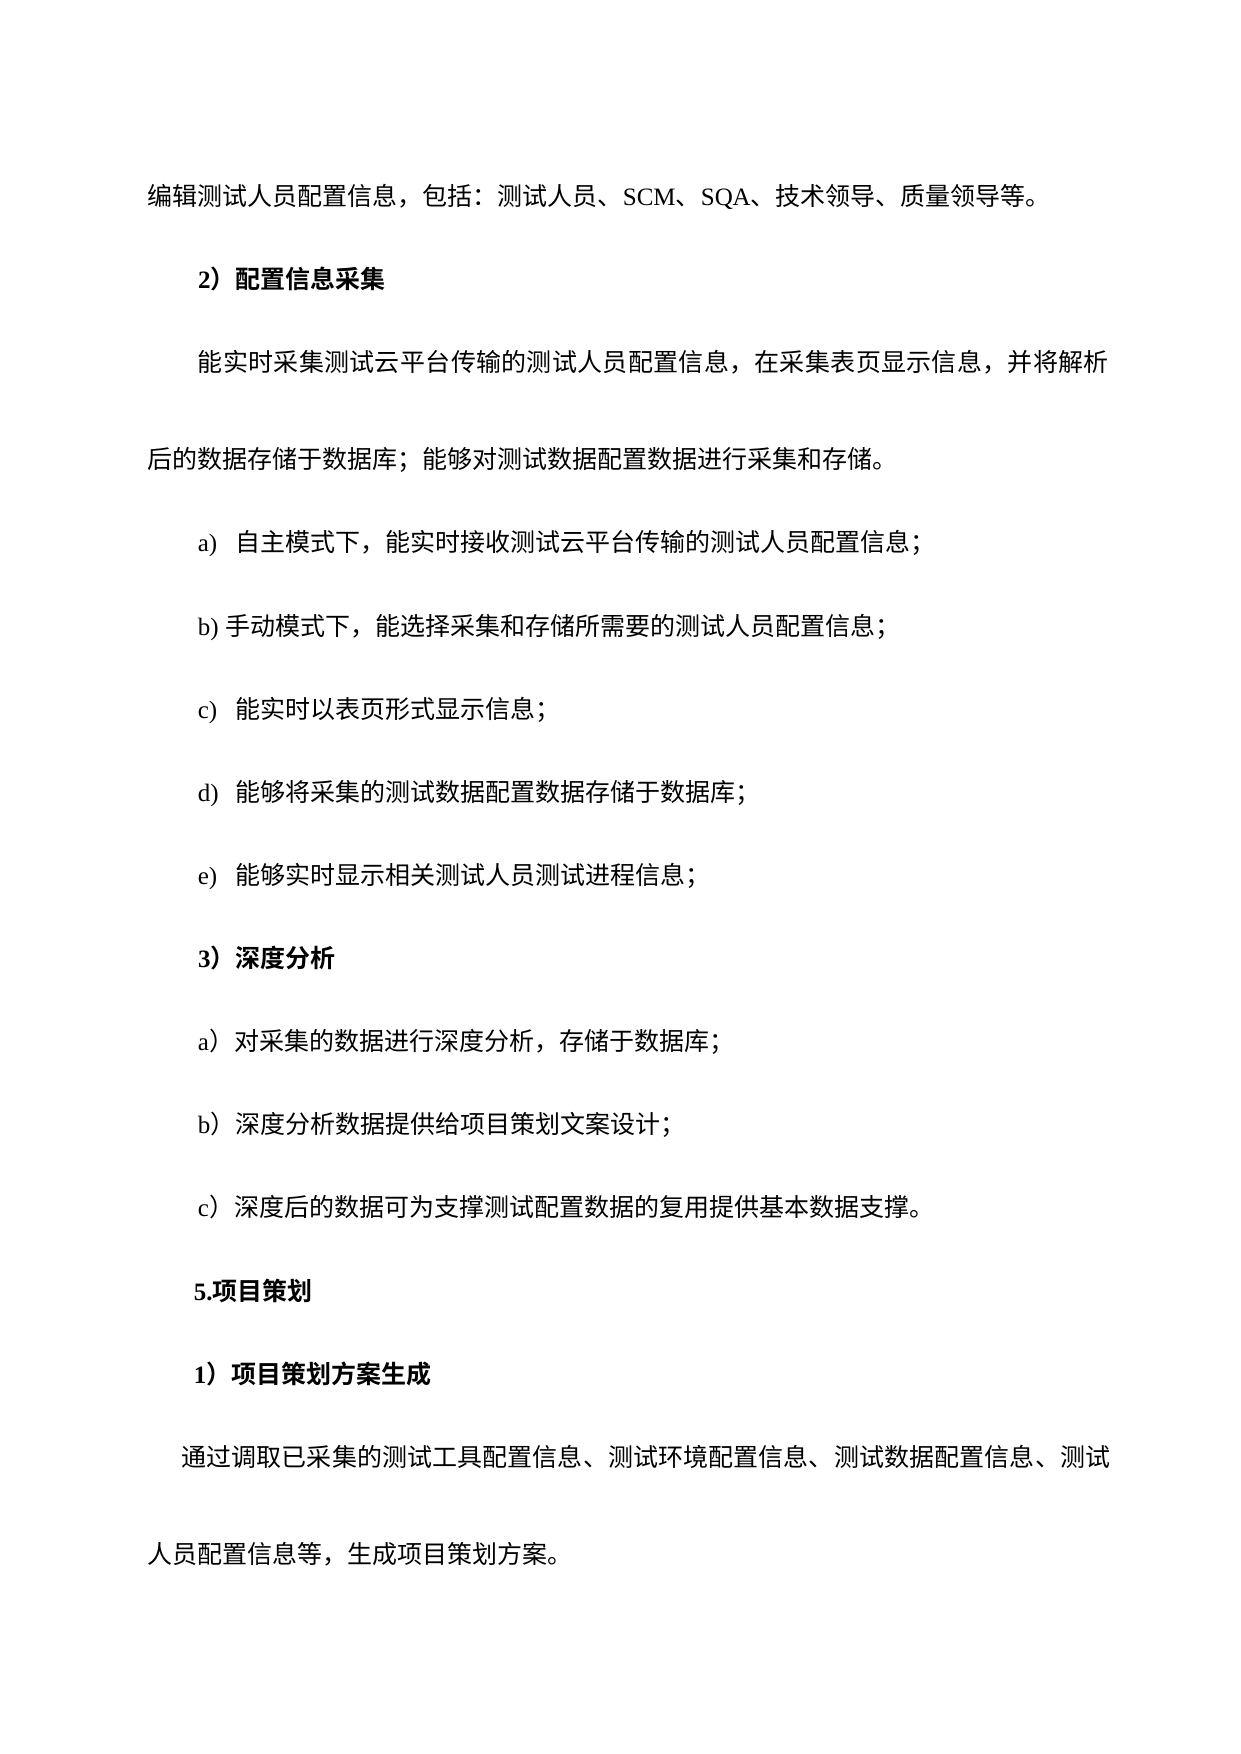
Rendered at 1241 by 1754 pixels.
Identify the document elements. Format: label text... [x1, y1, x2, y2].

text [148, 162, 1110, 227]
text b）深度分析数据提供给项目策划文案设计； [148, 1090, 1110, 1155]
text 3）深度分析 [148, 924, 1110, 989]
text a）对采集的数据进行深度分析，存储于数据库； [148, 1007, 1110, 1072]
text d) 能够将采集的测试数据配置数据存储于数据库； [148, 758, 1110, 823]
text 5.项目策划 [148, 1257, 1110, 1322]
text 通过调取已采集的测试工具配置信息、测试环境配置信息、测试数据配置信息、测试人员配置信息等，生成项目策划方案。 [148, 1423, 1110, 1585]
text c）深度后的数据可为支撑测试配置数据的复用提供基本数据支撑。 [148, 1173, 1110, 1238]
text 能实时采集测试云平台传输的测试人员配置信息，在采集表页显示信息，并将解析后的数据存储于数据库；能够对测试数据配置数据进行采集和存储。 [148, 328, 1110, 490]
text b) 手动模式下，能选择采集和存储所需要的测试人员配置信息； [148, 592, 1110, 657]
text 1）项目策划方案生成 [148, 1340, 1110, 1405]
text e) 能够实时显示相关测试人员测试进程信息； [148, 841, 1110, 906]
text a) 自主模式下，能实时接收测试云平台传输的测试人员配置信息； [148, 508, 1110, 573]
text 2）配置信息采集 [148, 245, 1110, 310]
text c) 能实时以表页形式显示信息； [148, 675, 1110, 740]
